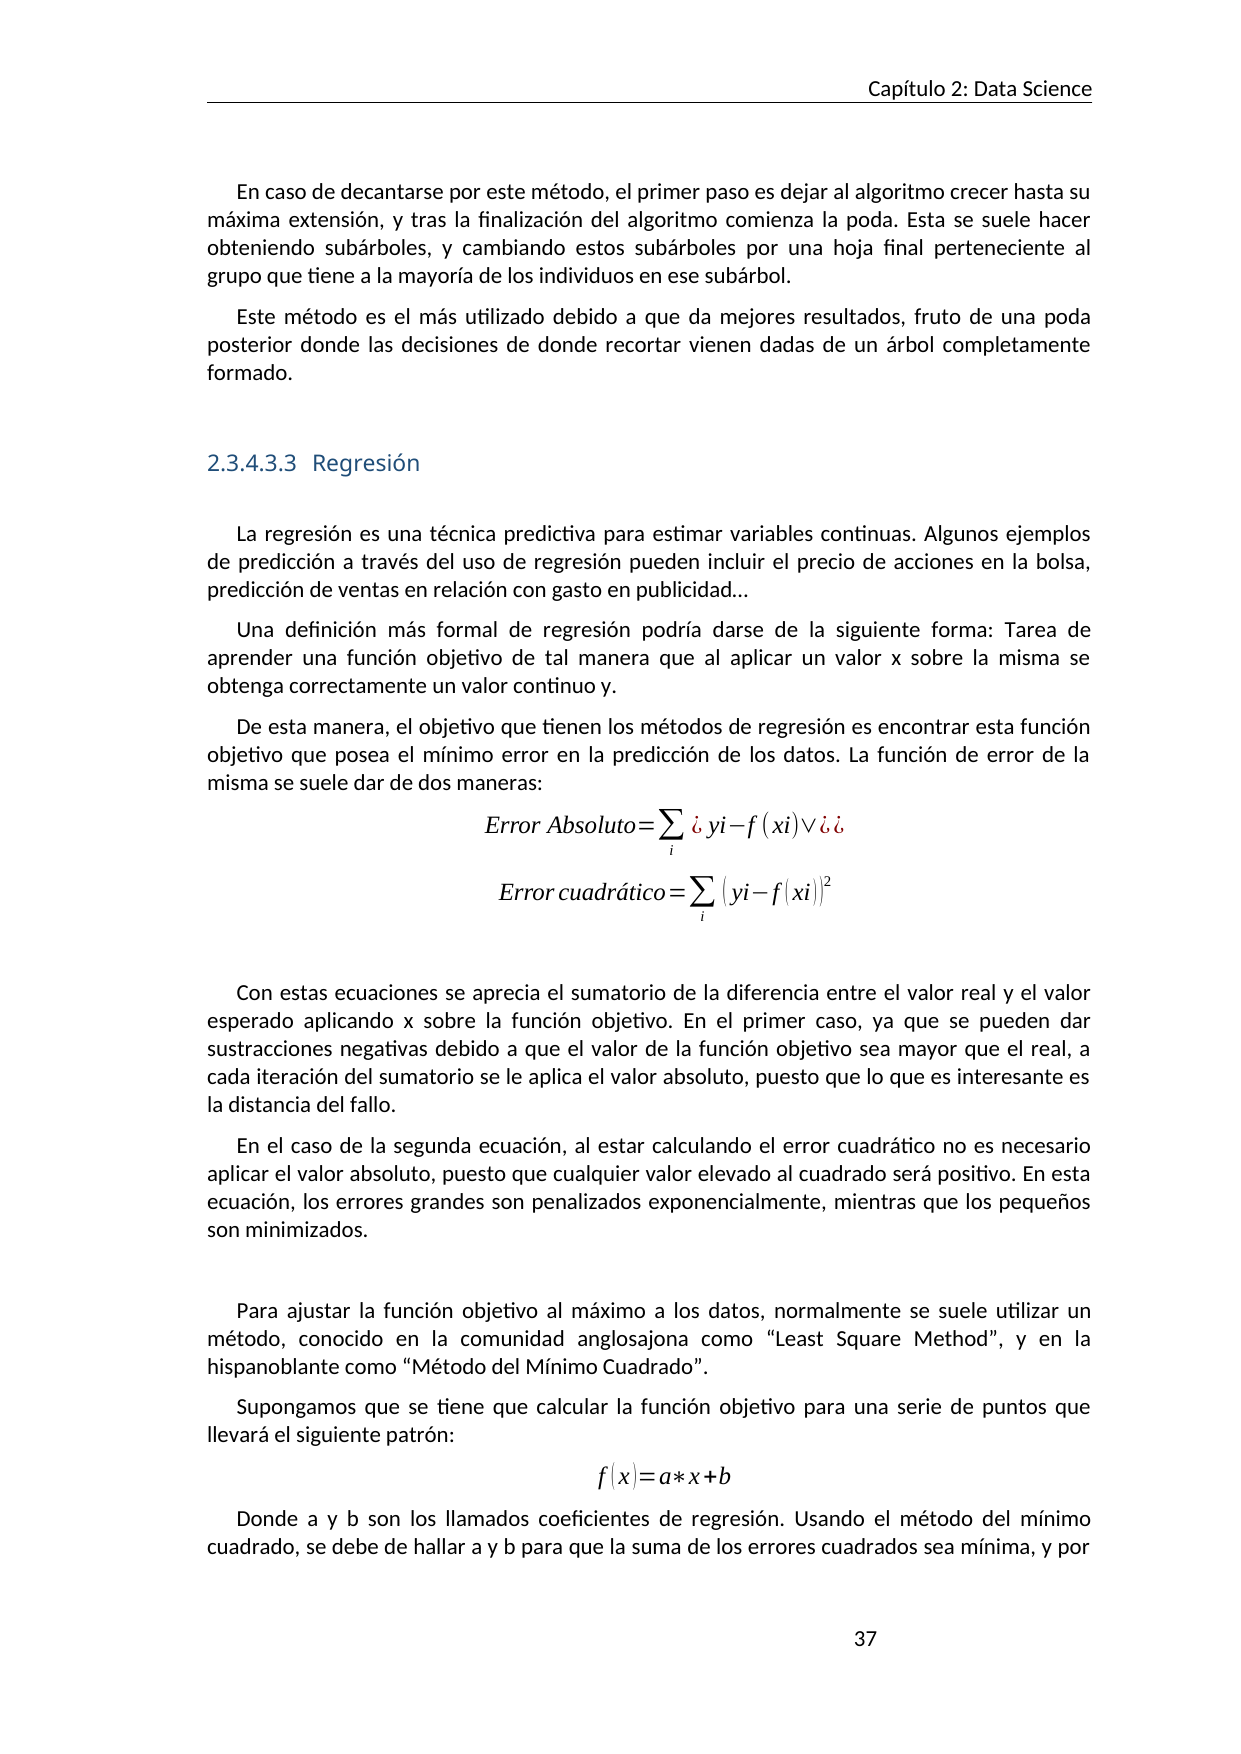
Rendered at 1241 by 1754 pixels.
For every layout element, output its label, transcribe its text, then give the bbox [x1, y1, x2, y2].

text Una definición más formal de regresión podría darse de la siguiente forma: Tarea de aprender una función objetivo de tal manera que al aplicar un valor x sobre la misma se obtenga correctamente un valor continuo y. [207, 616, 1092, 699]
text Para ajustar la función objetivo al máximo a los datos, normalmente se suele utilizar un método, conocido en la comunidad anglosajona como “Least Square Method”, y en la hispanoblante como “Método del Mínimo Cuadrado”. [207, 1296, 1092, 1380]
text En el caso de la segunda ecuación, al estar calculando el error cuadrático no es necesario aplicar el valor absoluto, puesto que cualquier valor elevado al cuadrado será positivo. En esta ecuación, los errores grandes son penalizados exponencialmente, mientras que los pequeños son minimizados. [207, 1131, 1092, 1243]
text Con estas ecuaciones se aprecia el sumatorio de la diferencia entre el valor real y el valor esperado aplicando x sobre la función objetivo. En el primer caso, ya que se pueden dar sustracciones negativas debido a que el valor de la función objetivo sea mayor que el real, a cada iteración del sumatorio se le aplica el valor absoluto, puesto que lo que es interesante es la distancia del fallo. [207, 978, 1092, 1118]
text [207, 1504, 1092, 1560]
text Supongamos que se tiene que calcular la función objetivo para una serie de puntos que llevará el siguiente patrón: [207, 1392, 1092, 1448]
text En caso de decantarse por este método, el primer paso es dejar al algoritmo crecer hasta su máxima extensión, y tras la finalización del algoritmo comienza la poda. Esta se suele hacer obteniendo subárboles, y cambiando estos subárboles por una hoja final perteneciente al grupo que tiene a la mayoría de los individuos en ese subárbol. [207, 177, 1092, 289]
text Este método es el más utilizado debido a que da mejores resultados, fruto de una poda posterior donde las decisiones de donde recortar vienen dadas de un árbol completamente formado. [207, 302, 1092, 386]
subtitle Regresión [207, 447, 1092, 478]
text De esta manera, el objetivo que tienen los métodos de regresión es encontrar esta función objetivo que posea el mínimo error en la predicción de los datos. La función de error de la misma se suele dar de dos maneras: [207, 712, 1092, 796]
text La regresión es una técnica predictiva para estimar variables continuas. Algunos ejemplos de predicción a través del uso de regresión pueden incluir el precio de acciones en la bolsa, predicción de ventas en relación con gasto en publicidad… [207, 519, 1092, 603]
